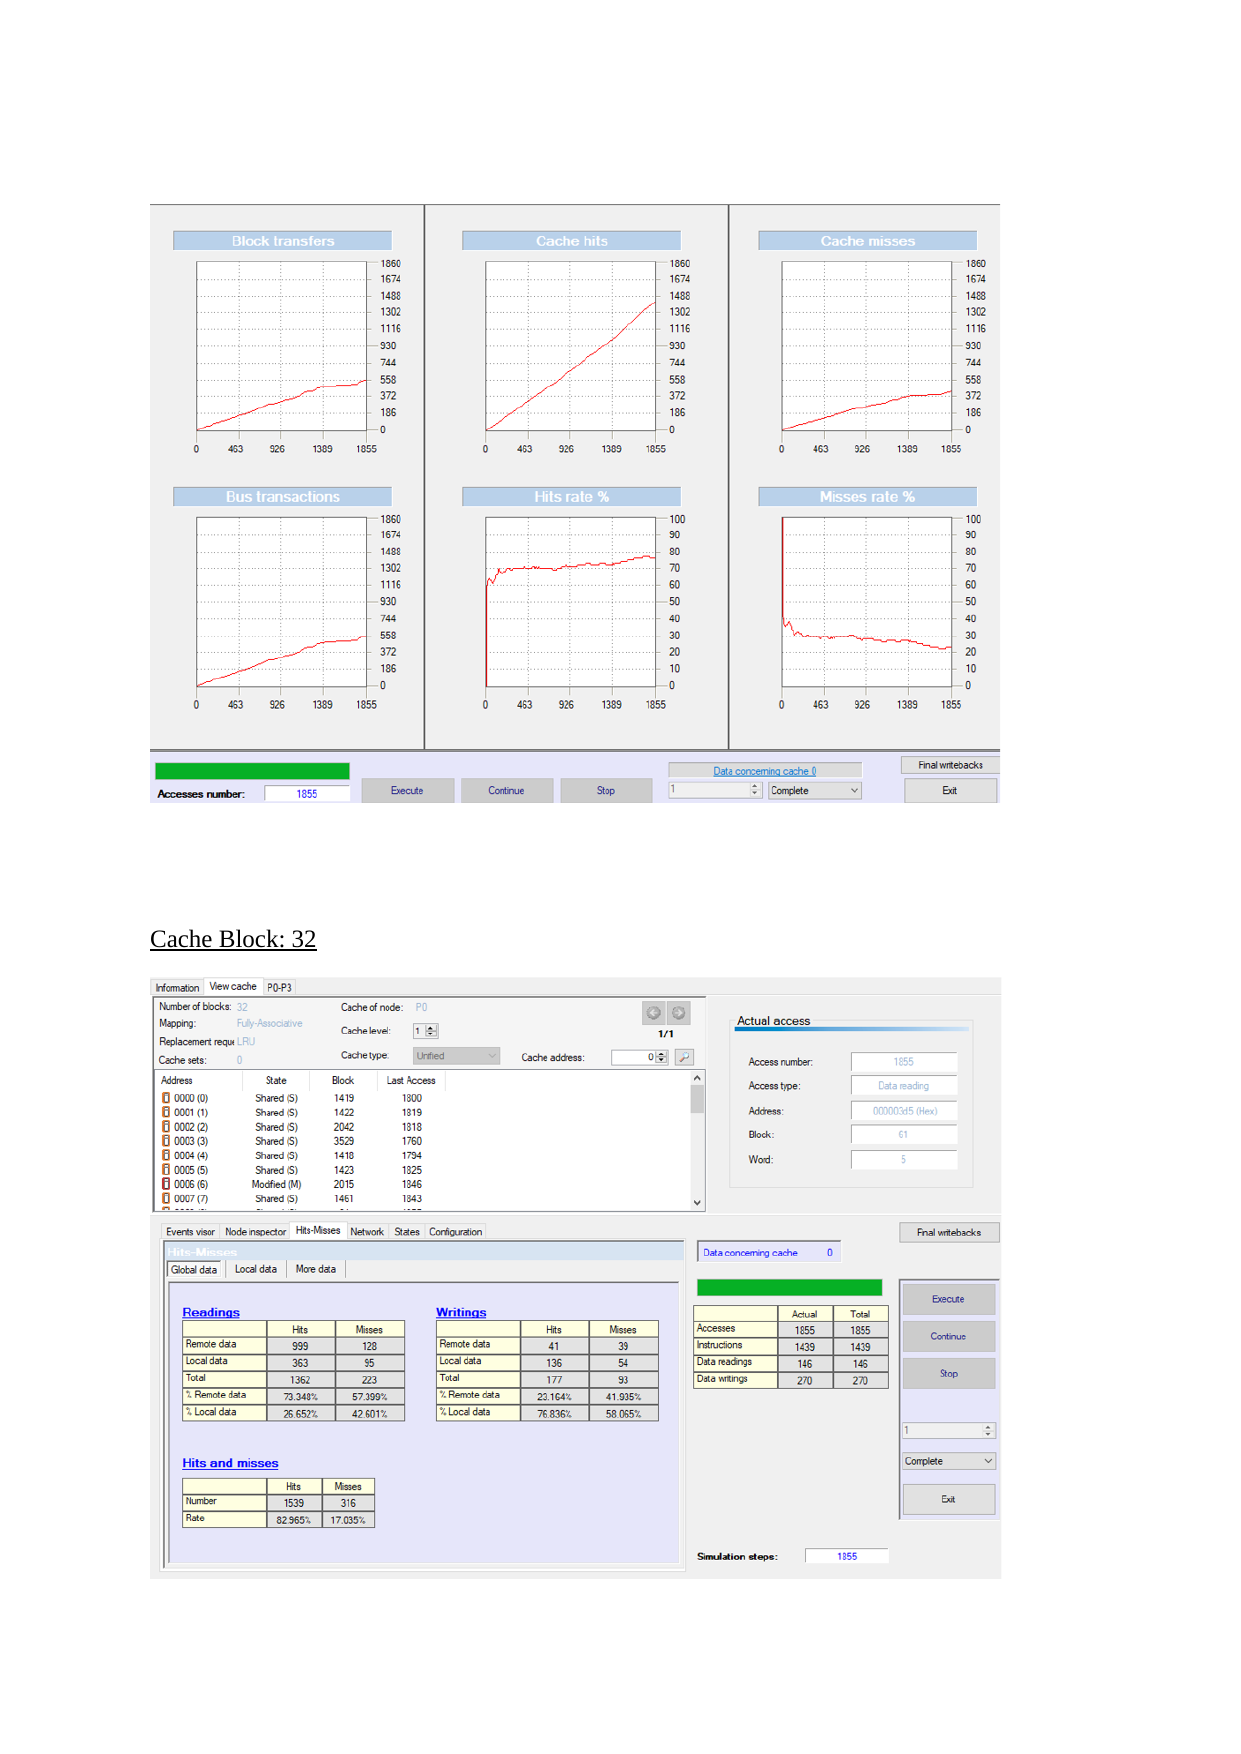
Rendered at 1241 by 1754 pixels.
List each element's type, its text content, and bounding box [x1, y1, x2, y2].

picture [150, 199, 1001, 803]
picture [150, 973, 1002, 1579]
text Cache Block: 32 [150, 924, 1090, 953]
